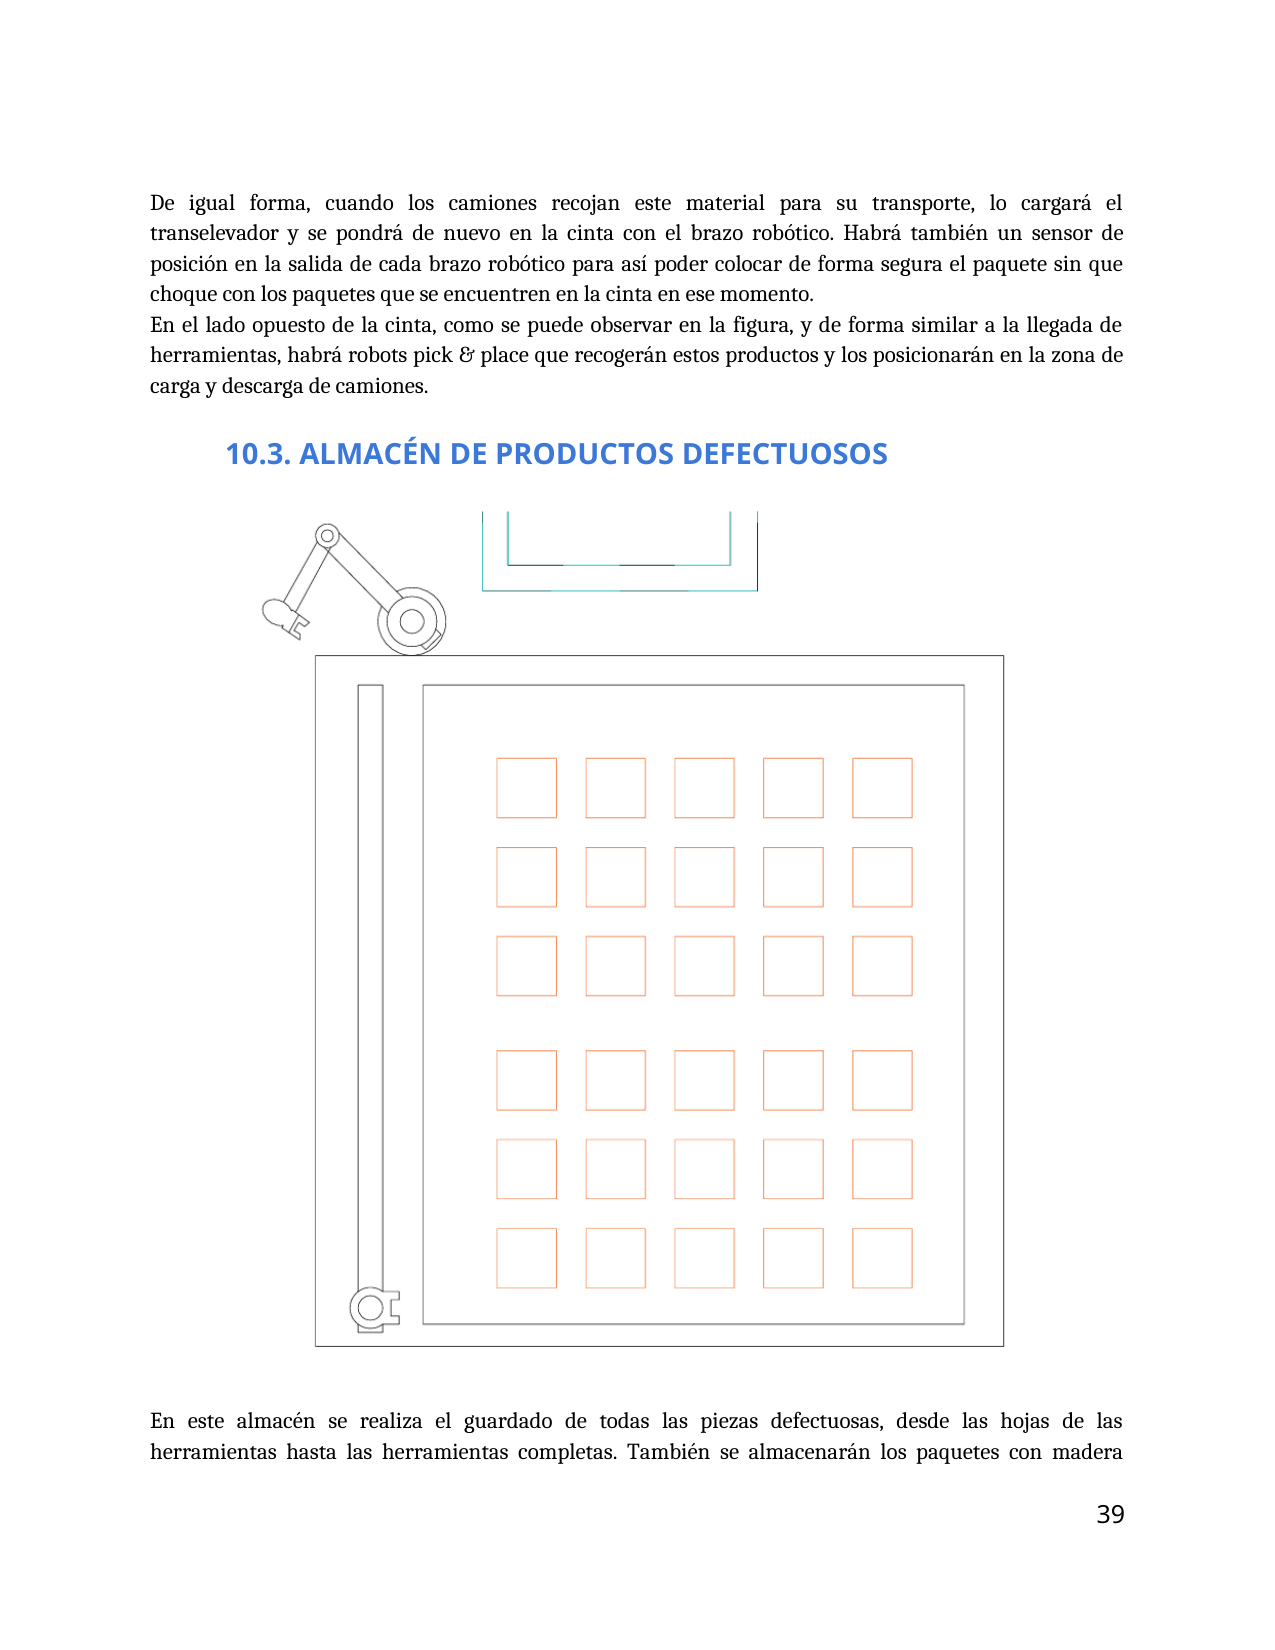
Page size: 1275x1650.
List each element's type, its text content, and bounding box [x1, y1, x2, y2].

text En el lado opuesto de la cinta, como se puede observar en la figura, y de forma similar a la llegada de herramientas, habrá robots pick & place que recogerán estos productos y los posicionarán en la zona de carga y descarga de camiones. [150, 312, 1125, 399]
text De igual forma, cuando los camiones recojan este material para su transporte, lo cargará el transelevador y se pondrá de nuevo en la cinta con el brazo robótico. Habrá también un sensor de posición en la salida de cada brazo robótico para así poder colocar de forma segura el paquete sin que choque con los paquetes que se encuentren en la cinta en ese momento. [150, 189, 1125, 307]
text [150, 1408, 1125, 1465]
subtitle 10.3. ALMACÉN DE PRODUCTOS DEFECTUOSOS [150, 434, 1125, 473]
picture [240, 496, 1035, 1387]
